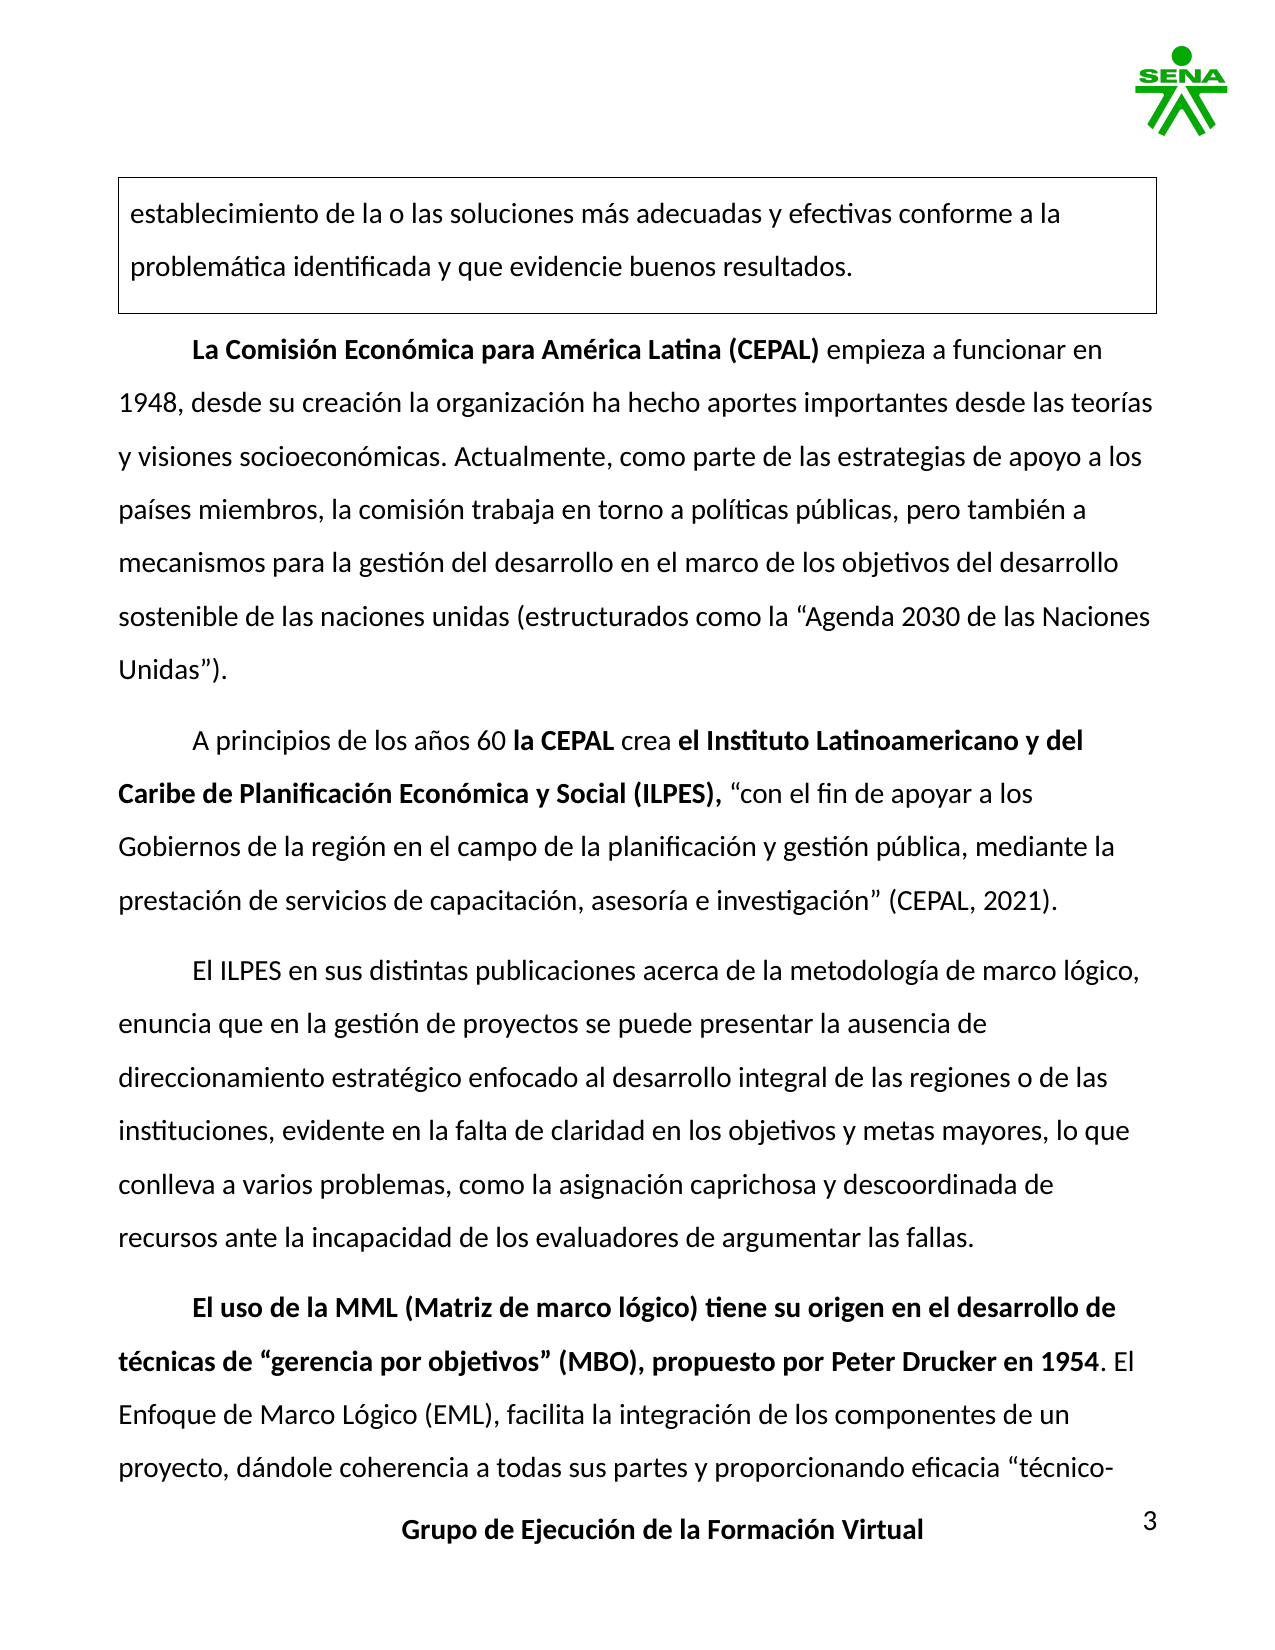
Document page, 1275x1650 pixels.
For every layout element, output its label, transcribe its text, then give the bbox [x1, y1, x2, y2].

text El ILPES en sus distintas publicaciones acerca de la metodología de marco lógico, enuncia que en la gestión de proyectos se puede presentar la ausencia de direccionamiento estratégico enfocado al desarrollo integral de las regiones o de las instituciones, evidente en la falta de claridad en los objetivos y metas mayores, lo que conlleva a varios problemas, como la asignación caprichosa y descoordinada de recursos ante la incapacidad de los evaluadores de argumentar las fallas. [118, 952, 1157, 1255]
picture [1135, 46, 1228, 136]
text La Comisión Económica para América Latina (CEPAL) empieza a funcionar en 1948, desde su creación la organización ha hecho aportes importantes desde las teorías y visiones socioeconómicas. Actualmente, como parte de las estrategias de apoyo a los países miembros, la comisión trabaja en torno a políticas públicas, pero también a mecanismos para la gestión del desarrollo en el marco de los objetivos del desarrollo sostenible de las naciones unidas (estructurados como la “Agenda 2030 de las Naciones Unidas”). [118, 331, 1157, 687]
text A principios de los años 60 la CEPAL crea el Instituto Latinoamericano y del Caribe de Planificación Económica y Social (ILPES), “con el fin de apoyar a los Gobiernos de la región en el campo de la planificación y gestión pública, mediante la prestación de servicios de capacitación, asesoría e investigación” (CEPAL, 2021). [118, 722, 1157, 917]
